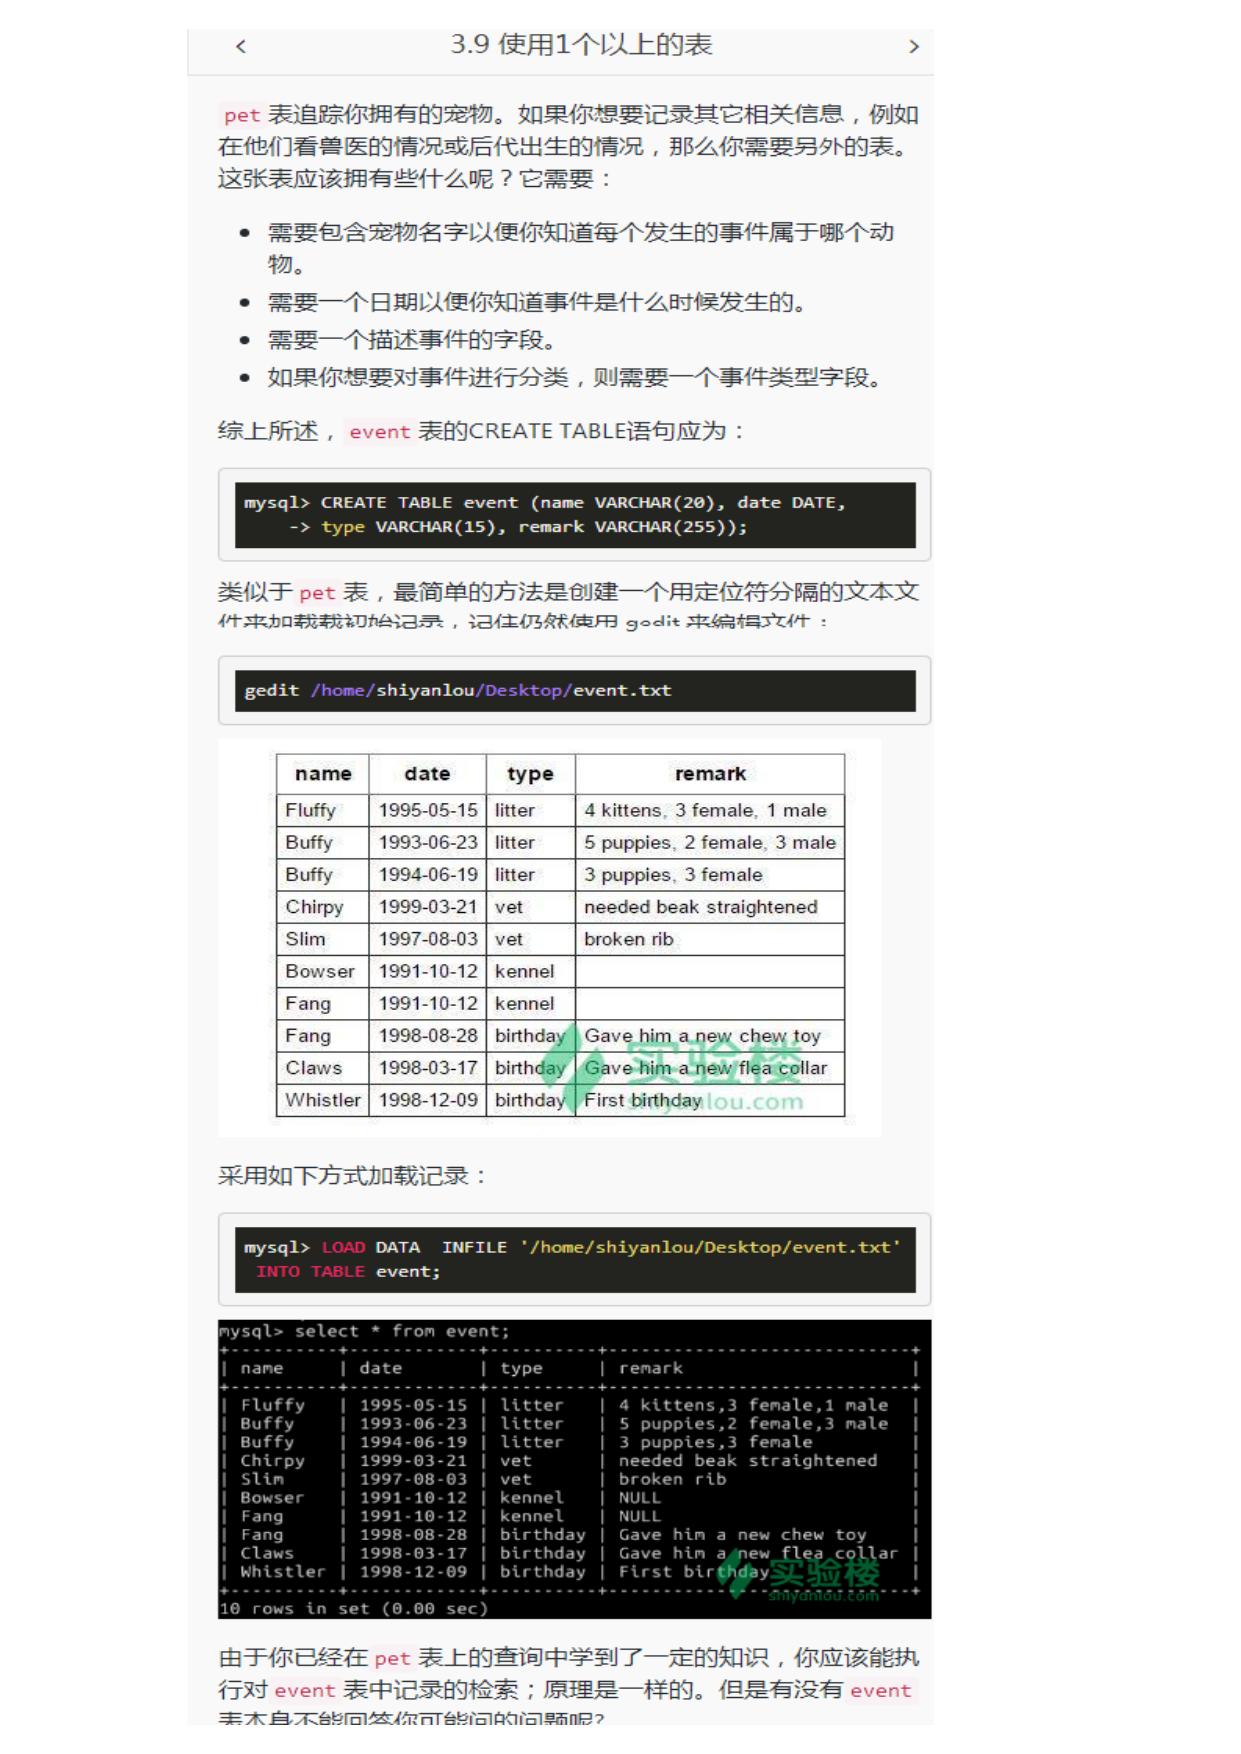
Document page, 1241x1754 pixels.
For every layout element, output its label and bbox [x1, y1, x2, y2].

picture [187, 29, 934, 1725]
